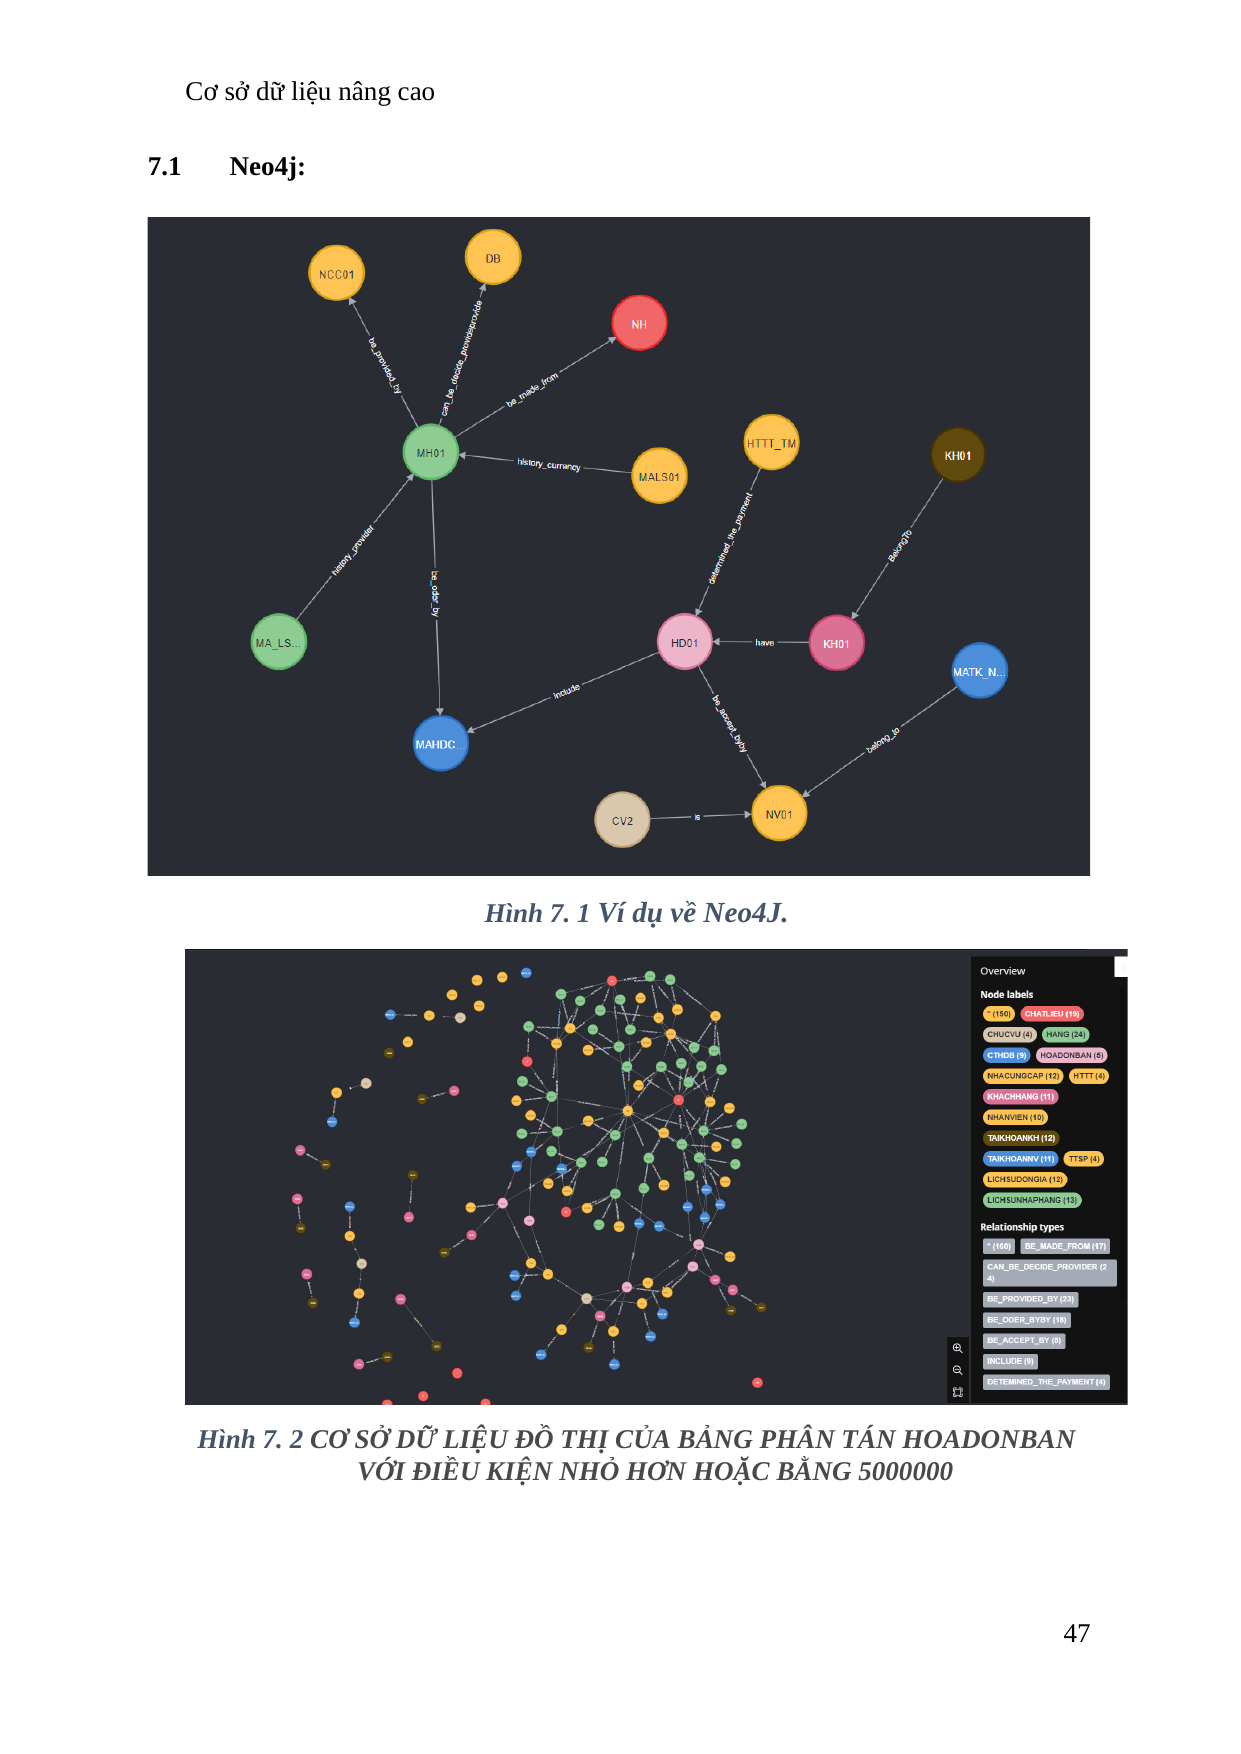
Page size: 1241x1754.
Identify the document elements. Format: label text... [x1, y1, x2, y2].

picture [185, 949, 1128, 1405]
picture [147, 217, 1091, 876]
subtitle Neo4j: [148, 150, 1090, 181]
